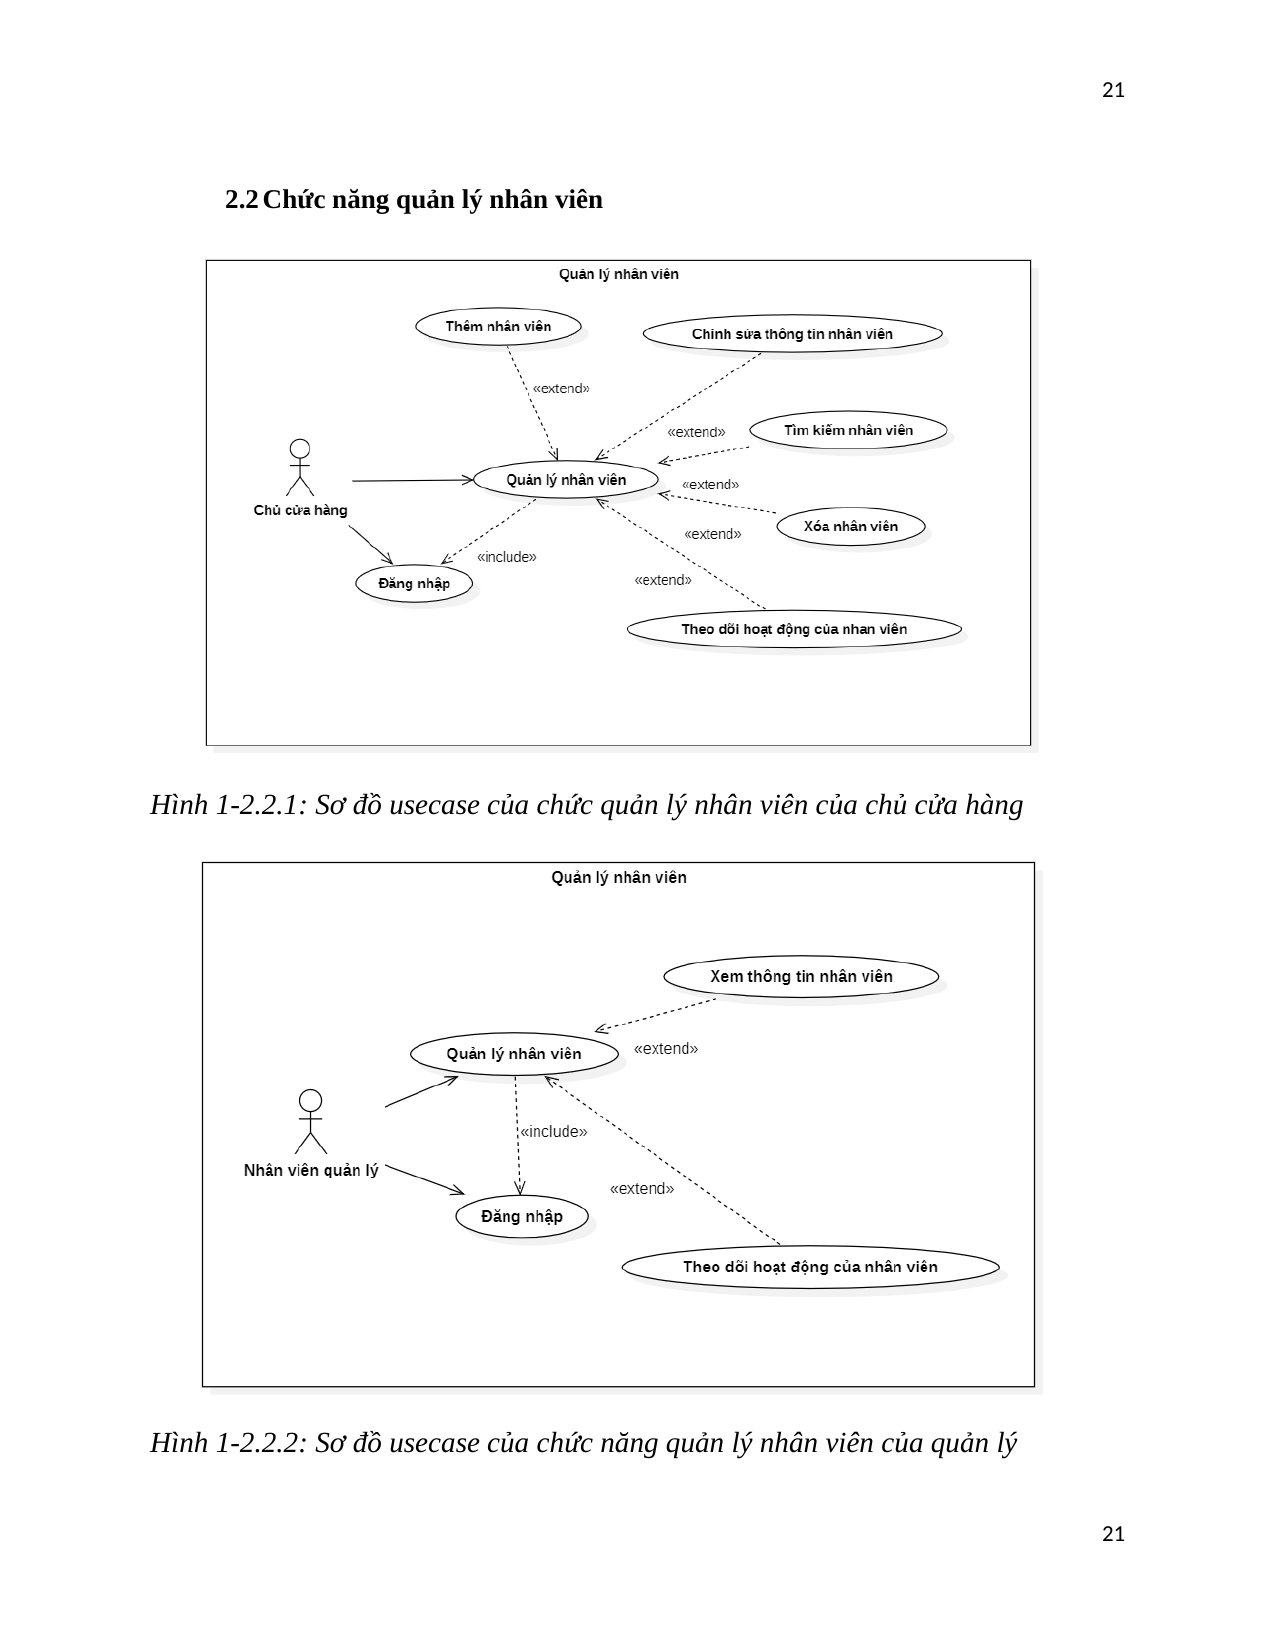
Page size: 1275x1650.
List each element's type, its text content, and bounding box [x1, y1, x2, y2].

picture [150, 840, 1103, 1423]
list Chức năng quản lý nhân viên [225, 183, 1125, 215]
picture [150, 230, 1125, 785]
text Hình 1-2.2.1: Sơ đồ usecase của chức quản lý nhân viên của chủ cửa hàng [150, 785, 1125, 821]
